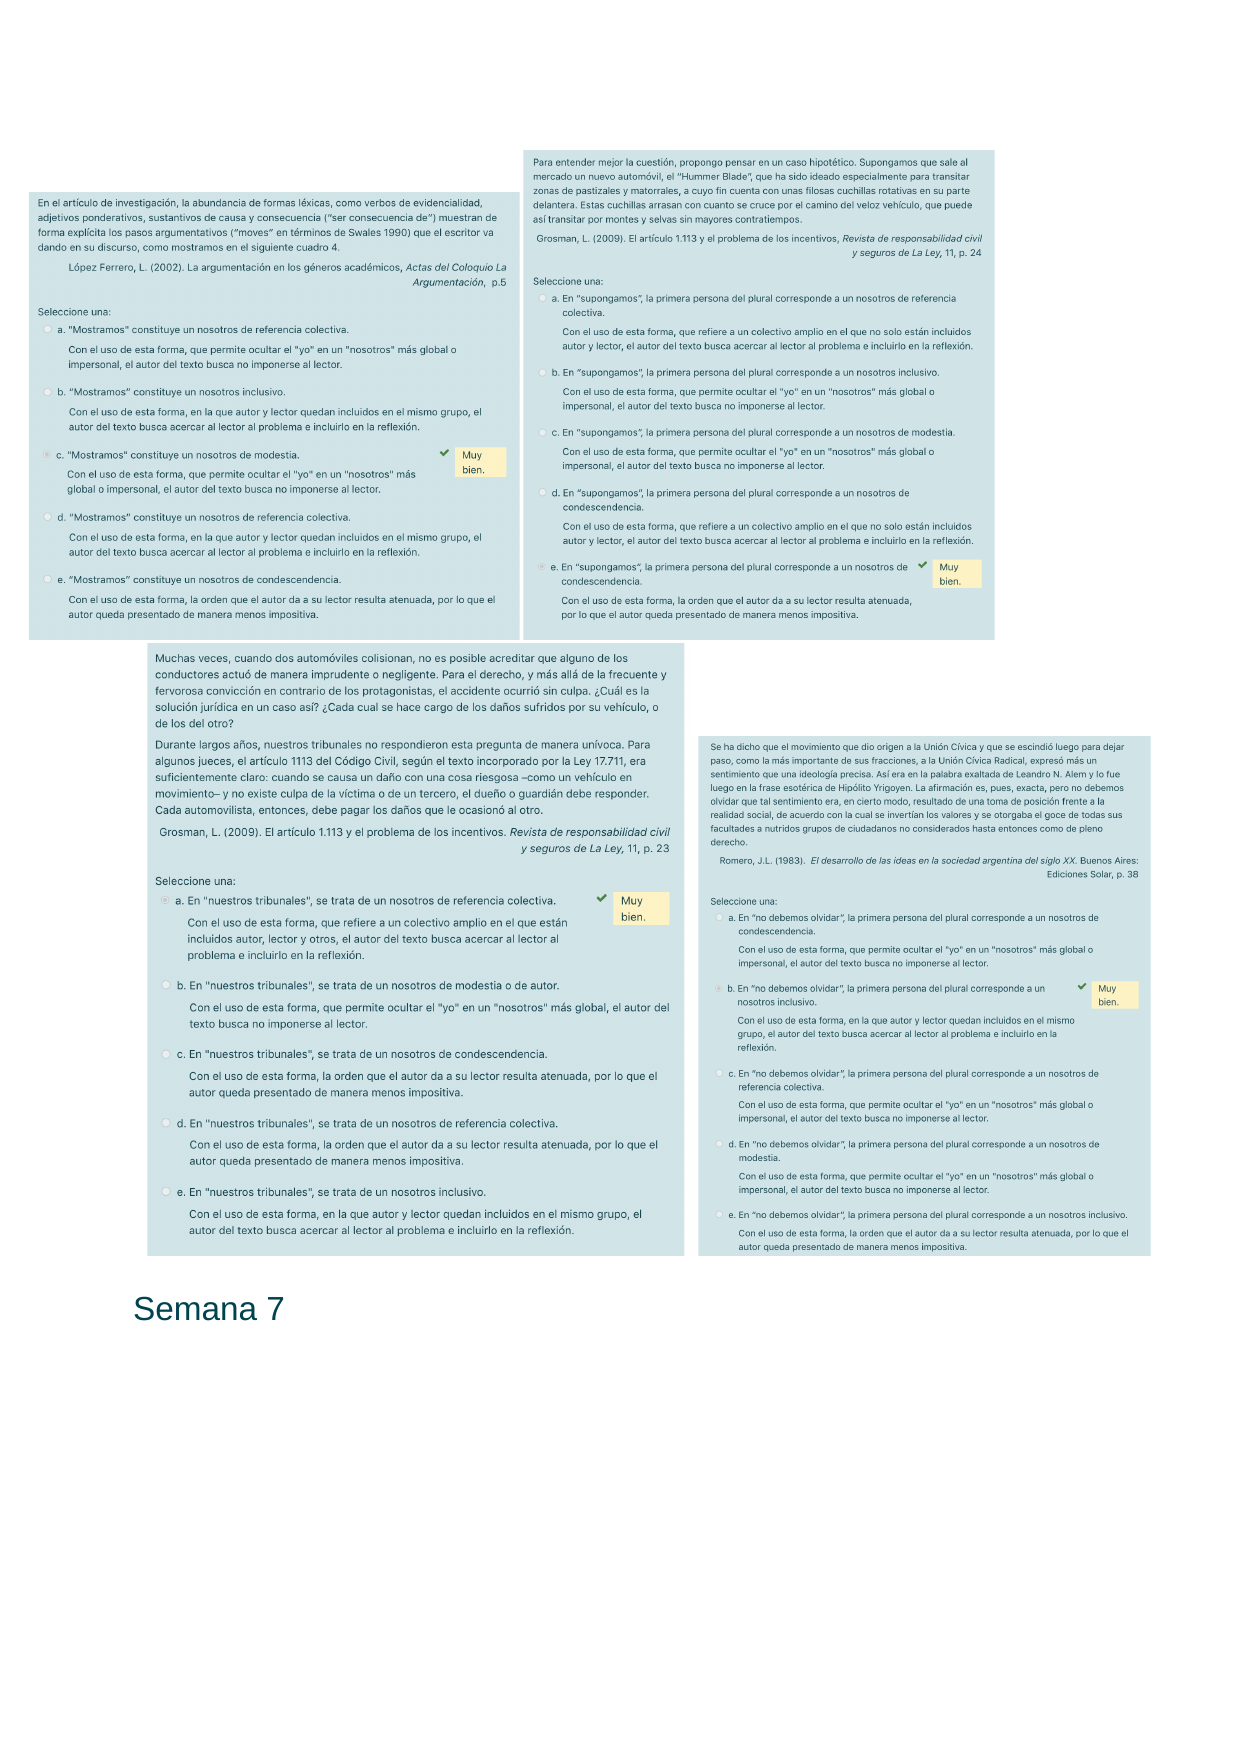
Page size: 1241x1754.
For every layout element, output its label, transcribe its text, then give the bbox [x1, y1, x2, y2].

text Semana 7 [133, 1289, 1090, 1328]
picture [28, 150, 998, 640]
picture [147, 643, 1152, 1256]
